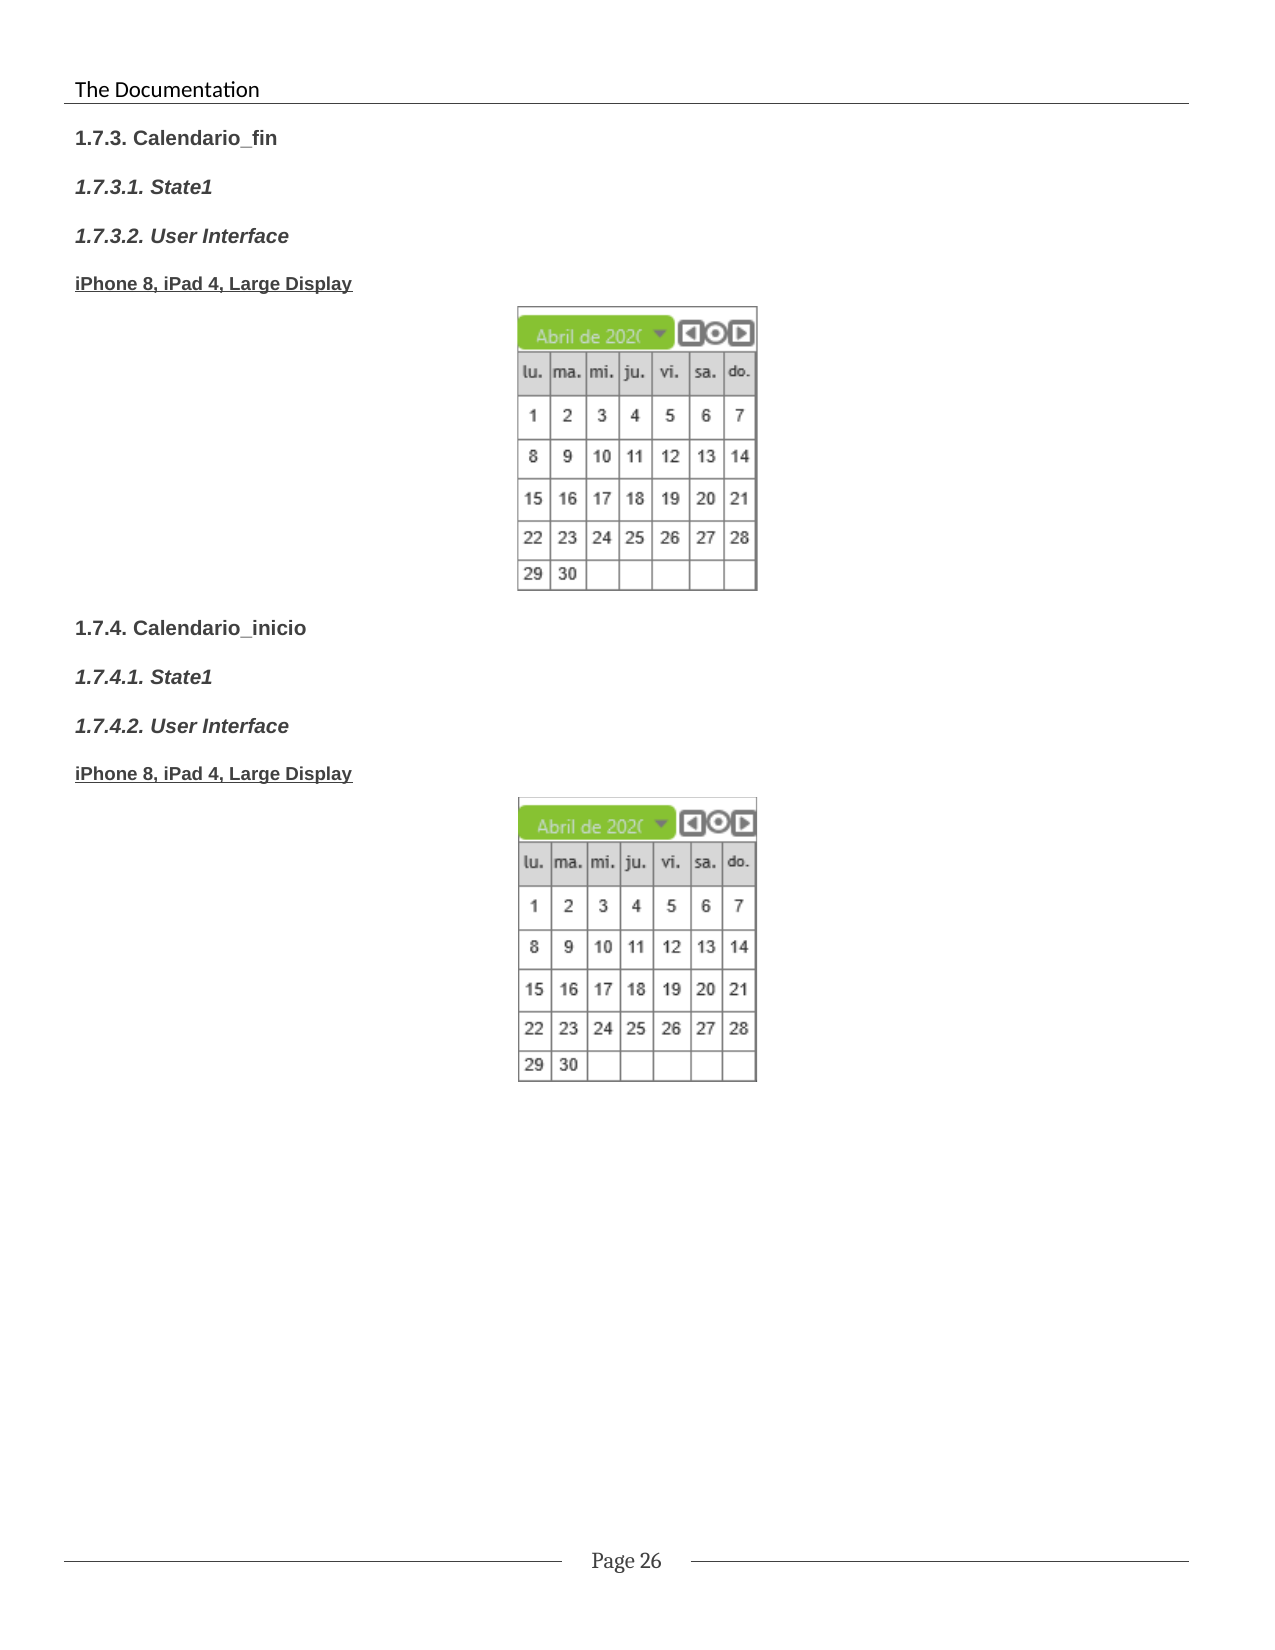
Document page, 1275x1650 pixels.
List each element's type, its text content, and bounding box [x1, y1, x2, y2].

subtitle User Interface [75, 714, 1200, 738]
subtitle Calendario_fin [75, 126, 1200, 150]
subtitle Calendario_inicio [75, 616, 1200, 640]
subtitle User Interface [75, 224, 1200, 248]
subtitle iPhone 8, iPad 4, Large Display [75, 273, 1200, 294]
subtitle State1 [75, 175, 1200, 199]
subtitle iPhone 8, iPad 4, Large Display [75, 763, 1200, 784]
subtitle State1 [75, 665, 1200, 689]
